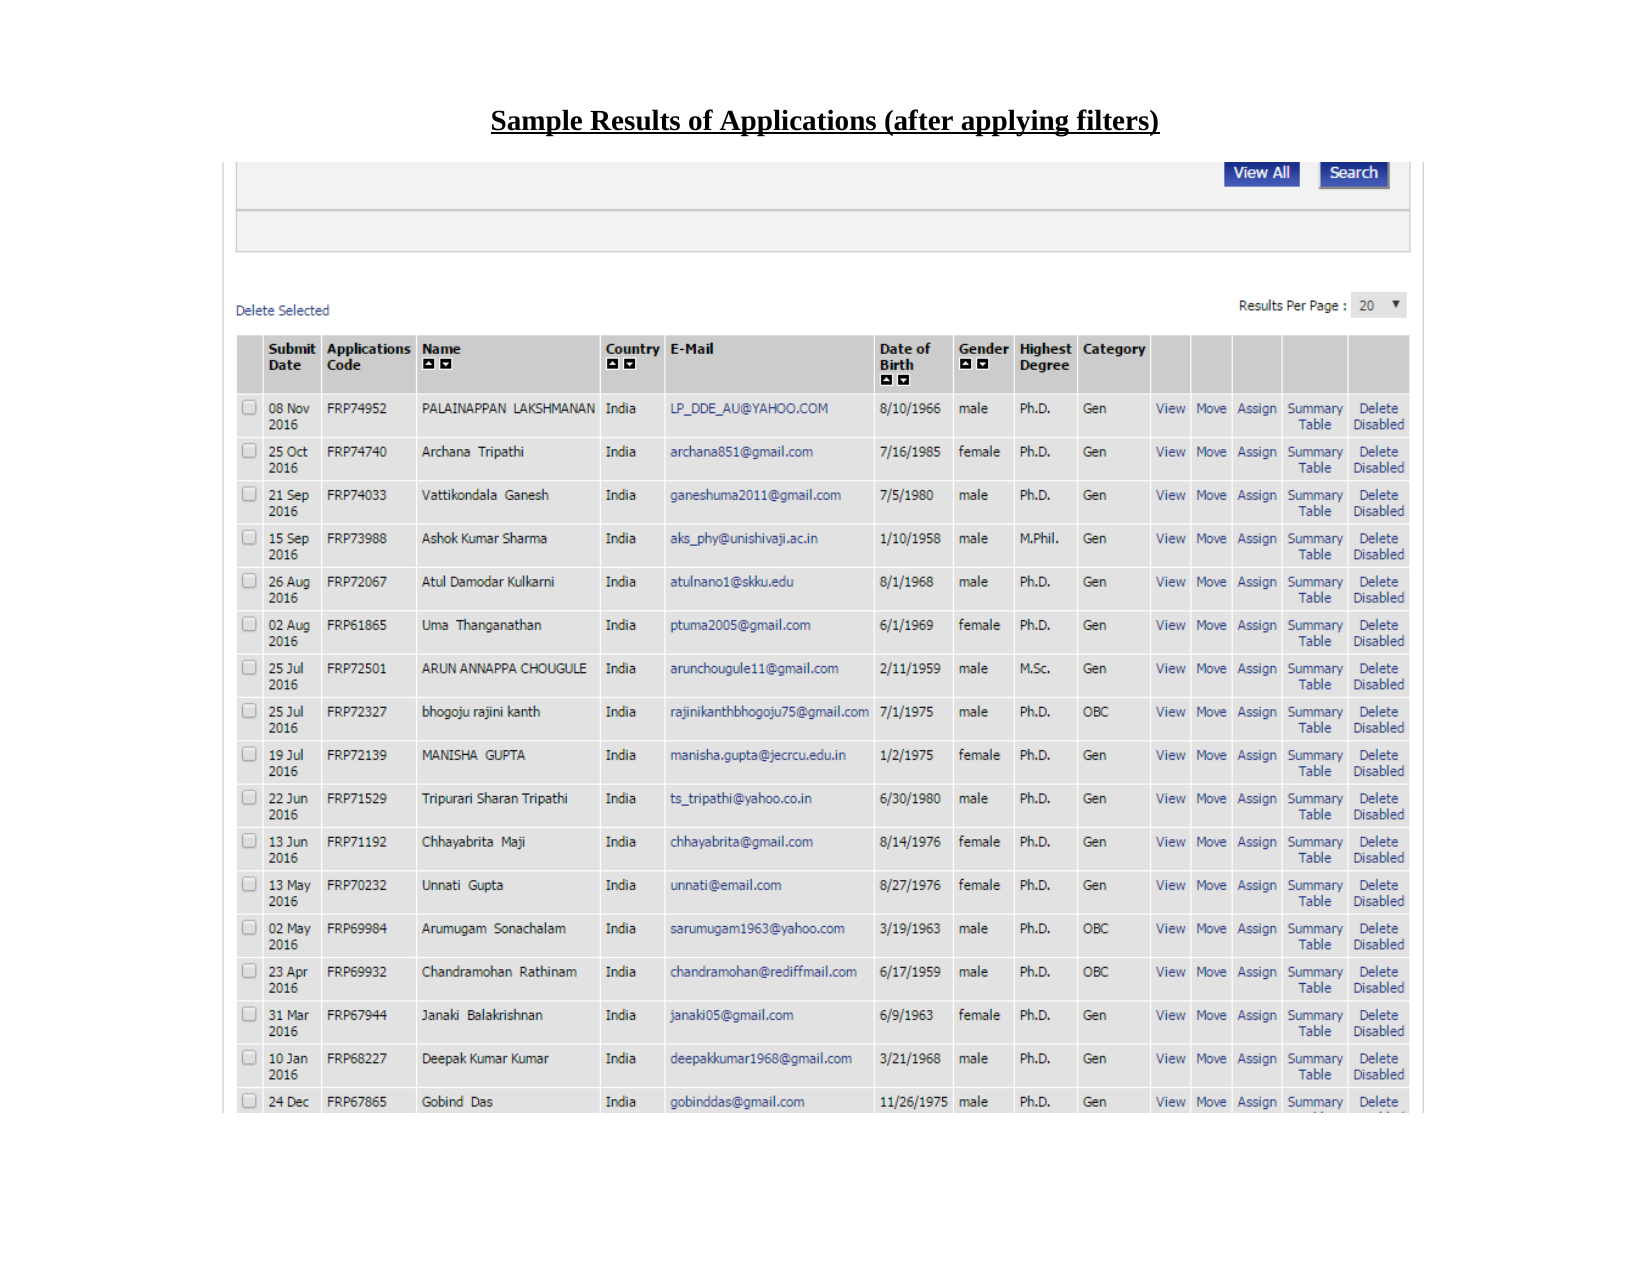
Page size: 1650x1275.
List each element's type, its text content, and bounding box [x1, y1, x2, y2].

text Sample Results of Applications (after applying filters) [150, 103, 1500, 137]
picture [219, 162, 1431, 1113]
